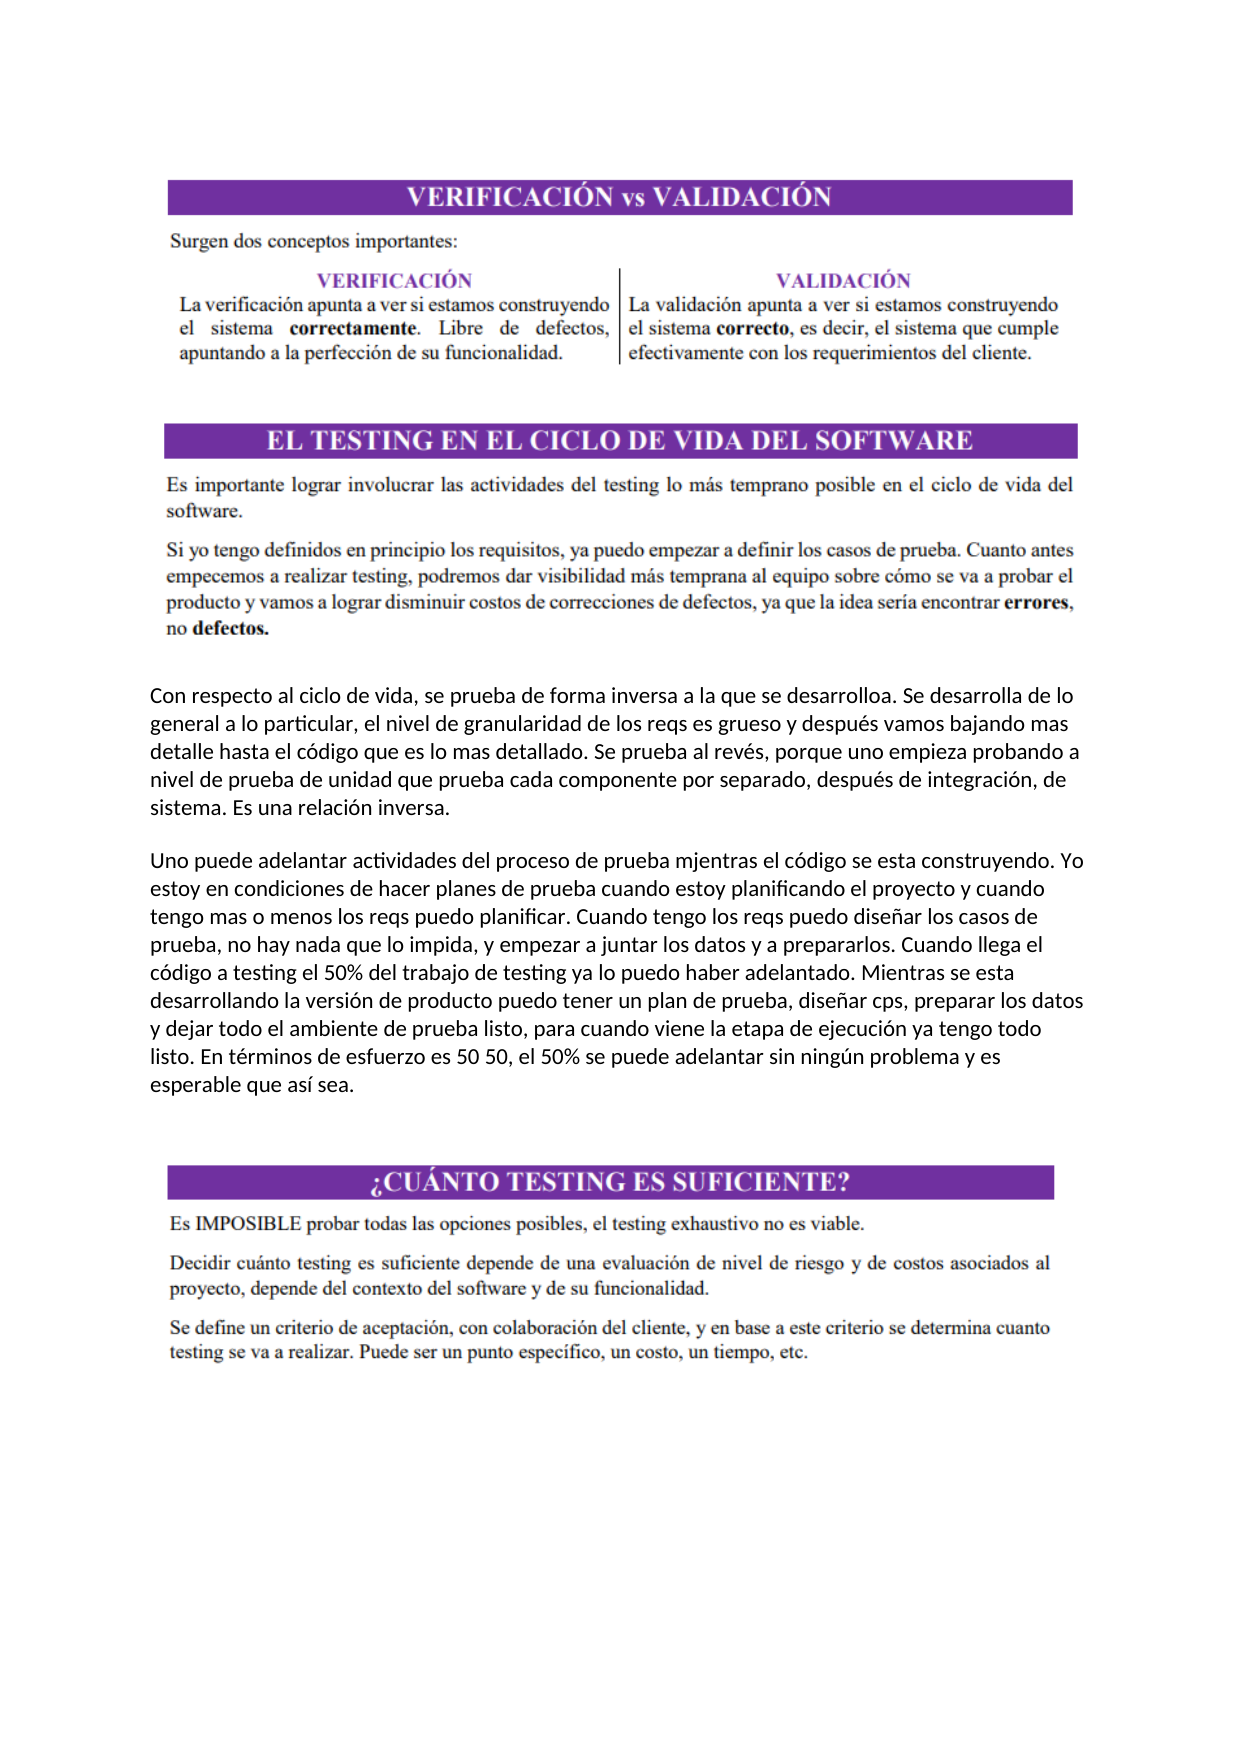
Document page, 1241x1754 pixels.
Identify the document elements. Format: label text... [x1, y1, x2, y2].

text Uno puede adelantar actividades del proceso de prueba mjentras el código se esta construyendo. Yo estoy en condiciones de hacer planes de prueba cuando estoy planificando el proyecto y cuando tengo mas o menos los reqs puedo planificar. Cuando tengo los reqs puedo diseñar los casos de prueba, no hay nada que lo impida, y empezar a juntar los datos y a prepararlos. Cuando llega el código a testing el 50% del trabajo de testing ya lo puedo haber adelantado. Mientras se esta desarrollando la versión de producto puedo tener un plan de prueba, diseñar cps, preparar los datos y dejar todo el ambiente de prueba listo, para cuando viene la etapa de ejecución ya tengo todo listo. En términos de esfuerzo es 50 50, el 50% se puede adelantar sin ningún problema y es esperable que así sea. [150, 846, 1090, 1098]
picture [150, 150, 1091, 384]
picture [150, 408, 1091, 657]
text Con respecto al ciclo de vida, se prueba de forma inversa a la que se desarrolloa. Se desarrolla de lo general a lo particular, el nivel de granularidad de los reqs es grueso y después vamos bajando mas detalle hasta el código que es lo mas detallado. Se prueba al revés, porque uno empieza probando a nivel de prueba de unidad que prueba cada componente por separado, después de integración, de sistema. Es una relación inversa. [150, 681, 1090, 821]
picture [150, 1150, 1091, 1371]
